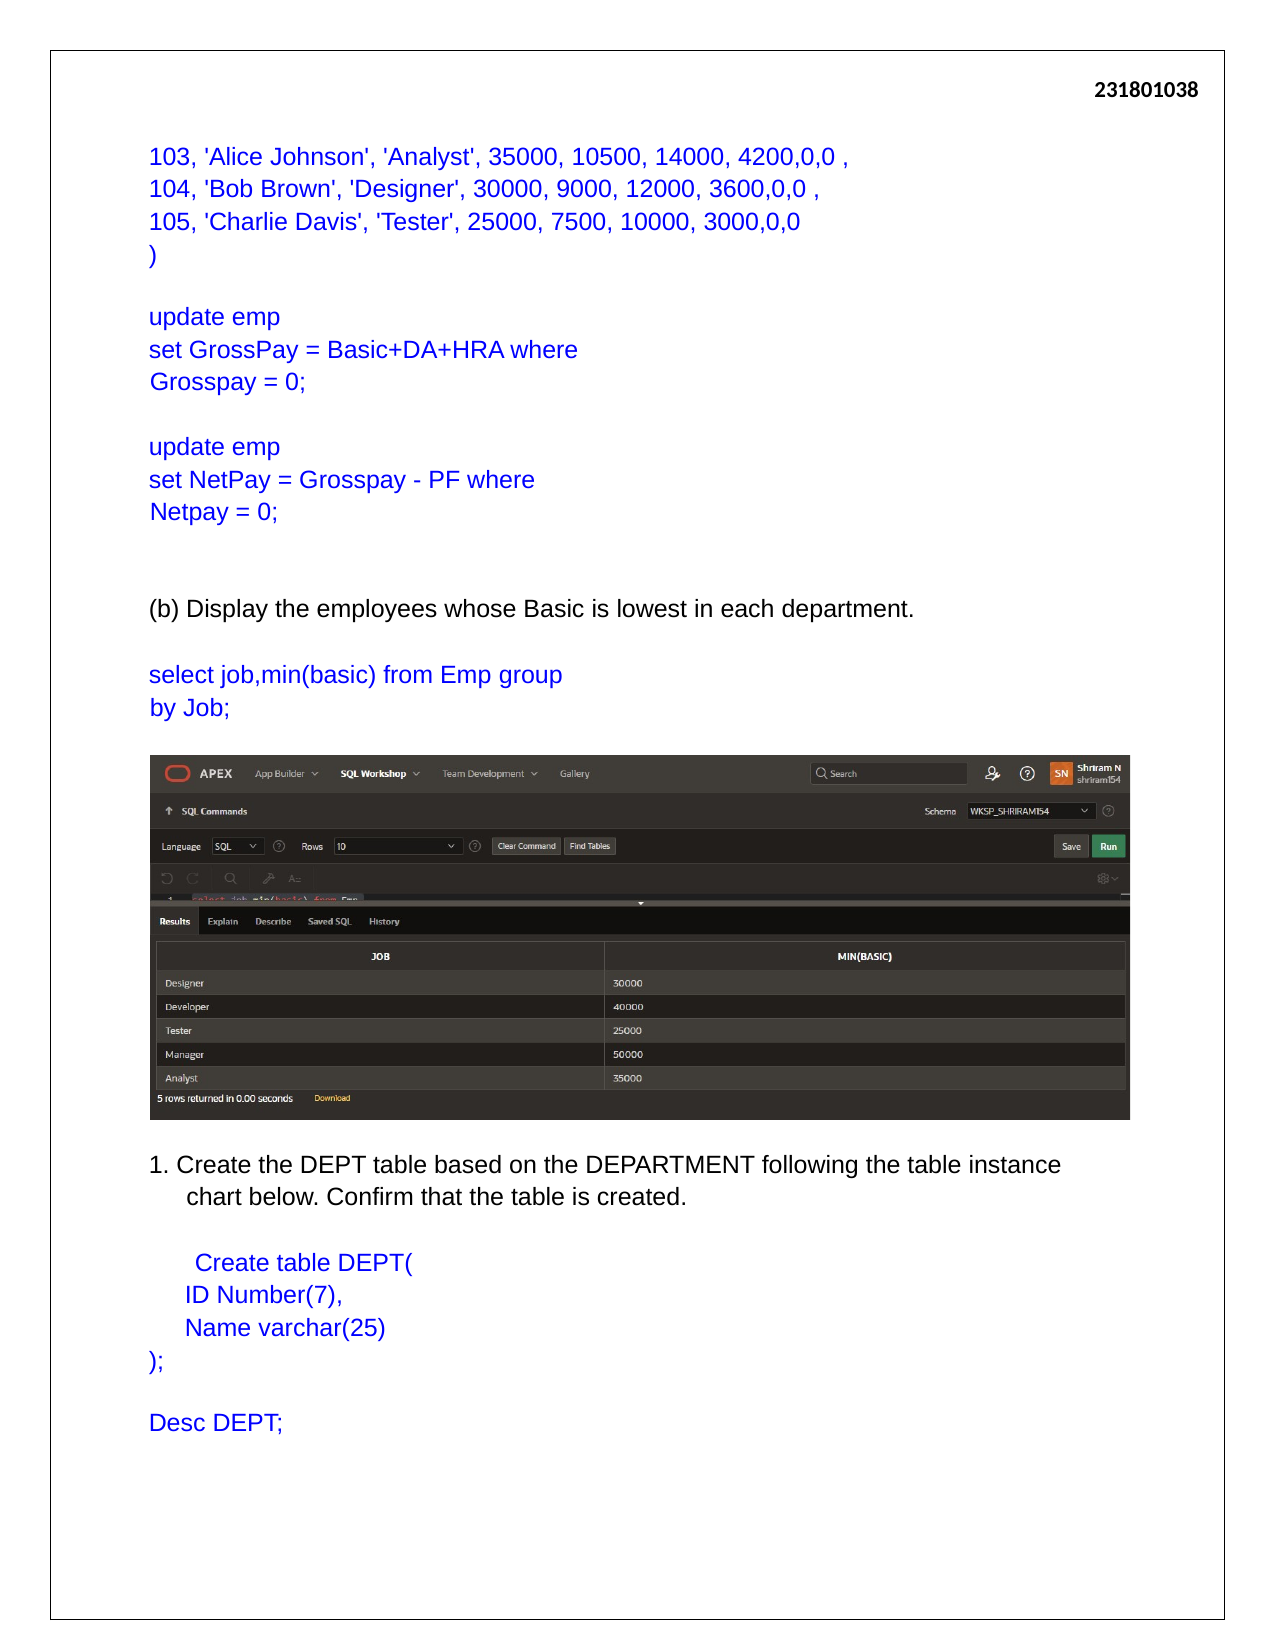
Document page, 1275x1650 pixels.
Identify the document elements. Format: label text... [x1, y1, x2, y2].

text ) [148, 239, 1147, 268]
text 103, 'Alice Johnson', 'Analyst', 35000, 10500, 14000, 4200,0,0 , [148, 142, 1147, 171]
text Name varchar(25) [184, 1313, 1147, 1342]
text ID Number(7), [184, 1280, 1147, 1309]
text Desc DEPT; [148, 1408, 1147, 1437]
text update emp [148, 432, 1147, 461]
text set NetPay = Grosspay - PF where Netpay = 0; [148, 465, 536, 526]
text 104, 'Bob Brown', 'Designer', 30000, 9000, 12000, 3600,0,0 , [148, 174, 1147, 203]
picture [150, 755, 1130, 1120]
text 105, 'Charlie Davis', 'Tester', 25000, 7500, 10000, 3000,0,0 [148, 207, 1147, 236]
text select job,min(basic) from Emp group by Job; [148, 660, 564, 721]
text (b) Display the employees whose Basic is lowest in each department. [148, 594, 1117, 623]
text set GrossPay = Basic+DA+HRA where Grosspay = 0; [148, 335, 579, 396]
text 1. Create the DEPT table based on the DEPARTMENT following the table instance chart below. Confirm that the table is created. [148, 1151, 1117, 1211]
text Create table DEPT( [188, 1248, 1147, 1277]
text update emp [148, 302, 1147, 331]
text ); [148, 1346, 1147, 1374]
